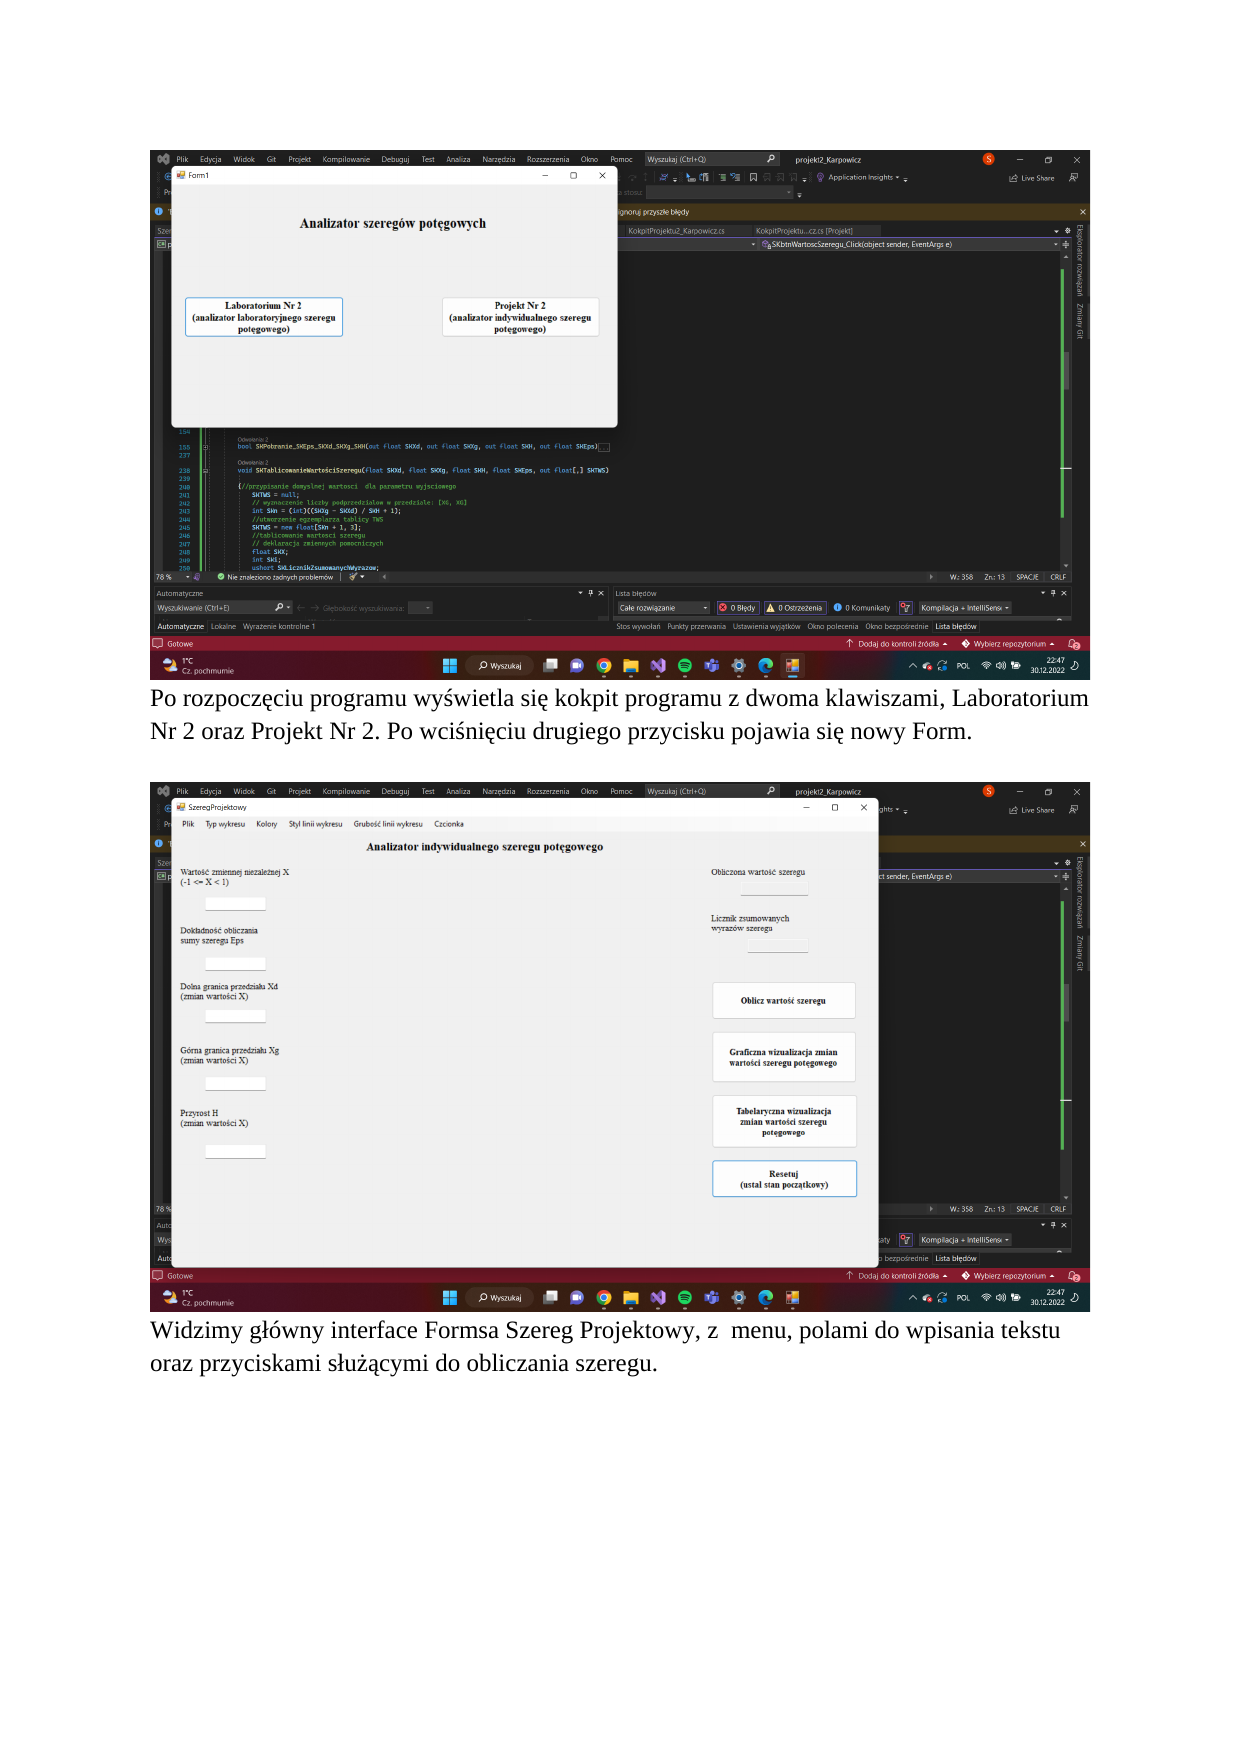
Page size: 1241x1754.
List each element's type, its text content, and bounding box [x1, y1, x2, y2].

text Po rozpoczęciu programu wyświetla się kokpit programu z dwoma klawiszami, Laboratorium Nr 2 oraz Projekt Nr 2. Po wciśnięciu drugiego przycisku pojawia się nowy Form. [150, 683, 1090, 745]
picture [150, 150, 1091, 680]
picture [150, 782, 1091, 1312]
text Widzimy główny interface Formsa Szereg Projektowy, z menu, polami do wpisania tekstu oraz przyciskami służącymi do obliczania szeregu. [150, 1315, 1090, 1377]
